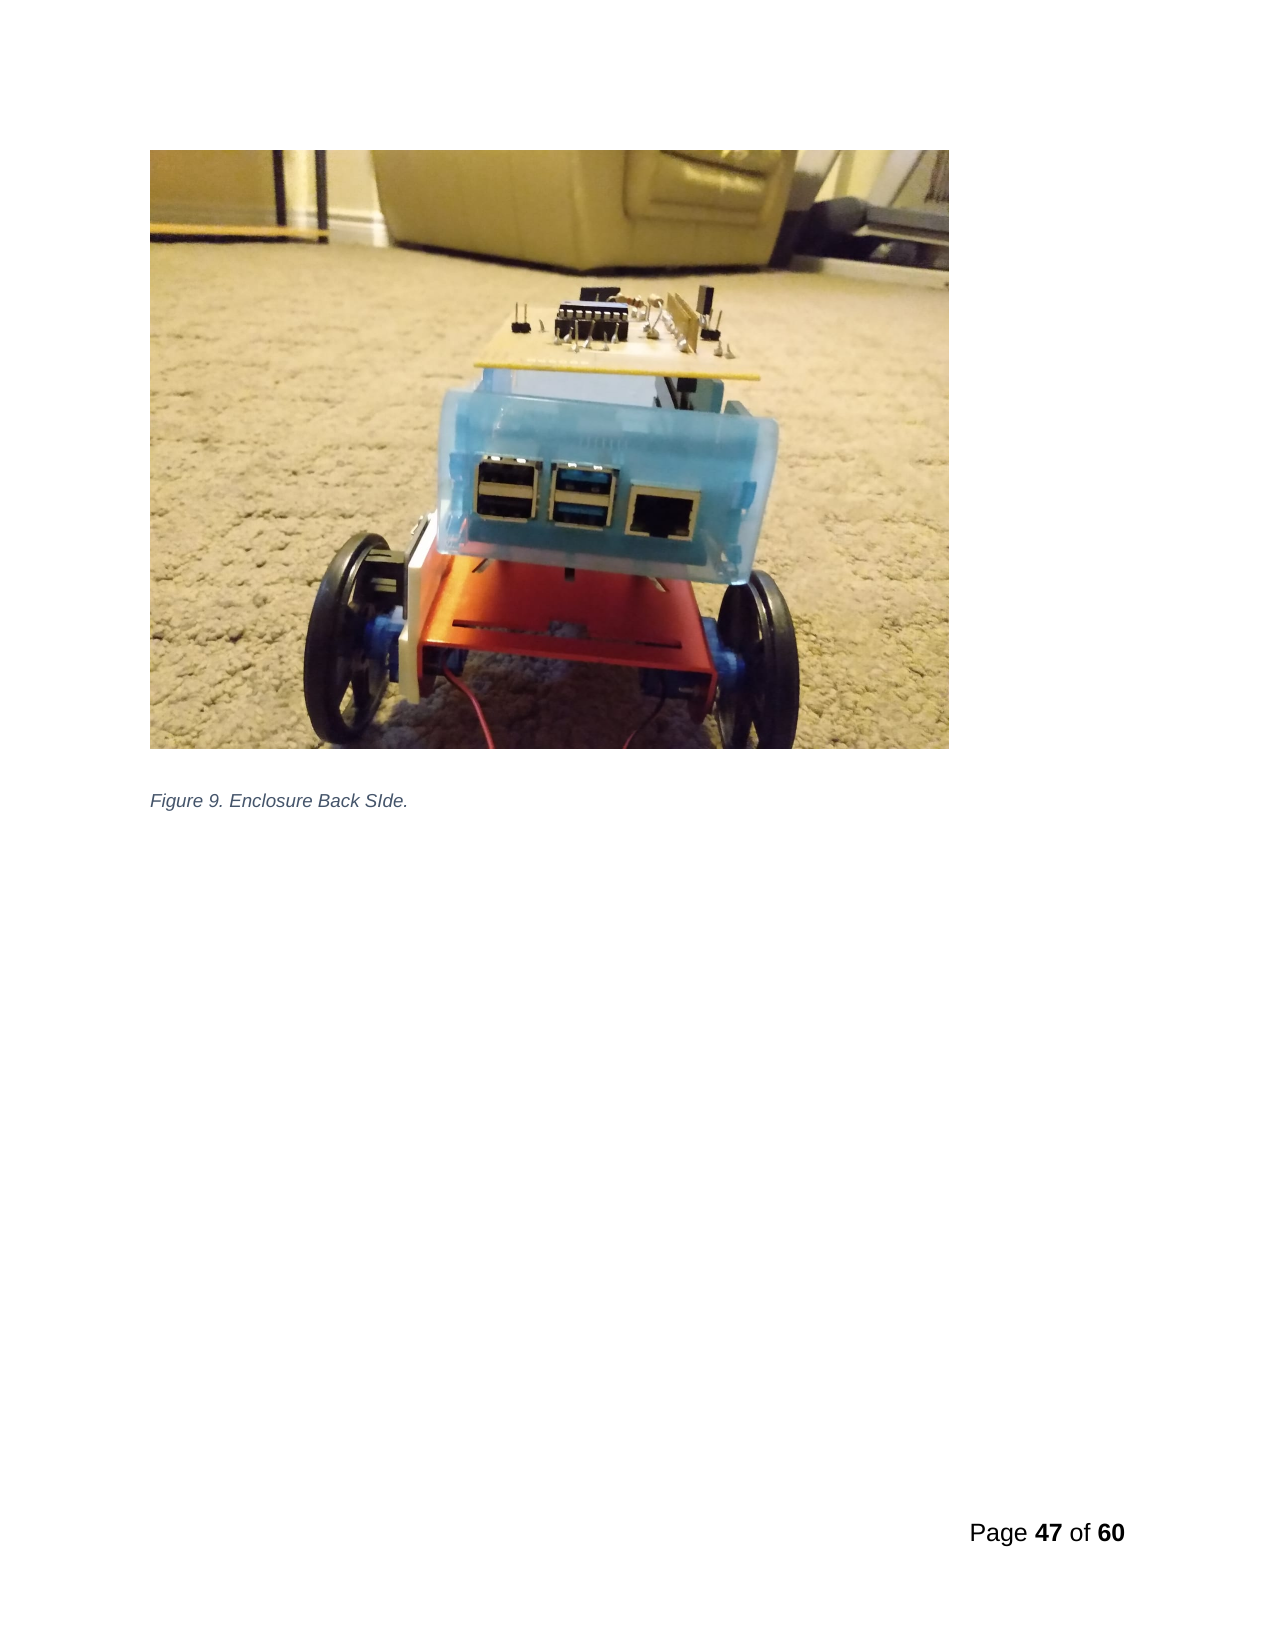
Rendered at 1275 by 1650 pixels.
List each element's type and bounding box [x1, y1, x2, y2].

picture [150, 150, 949, 749]
